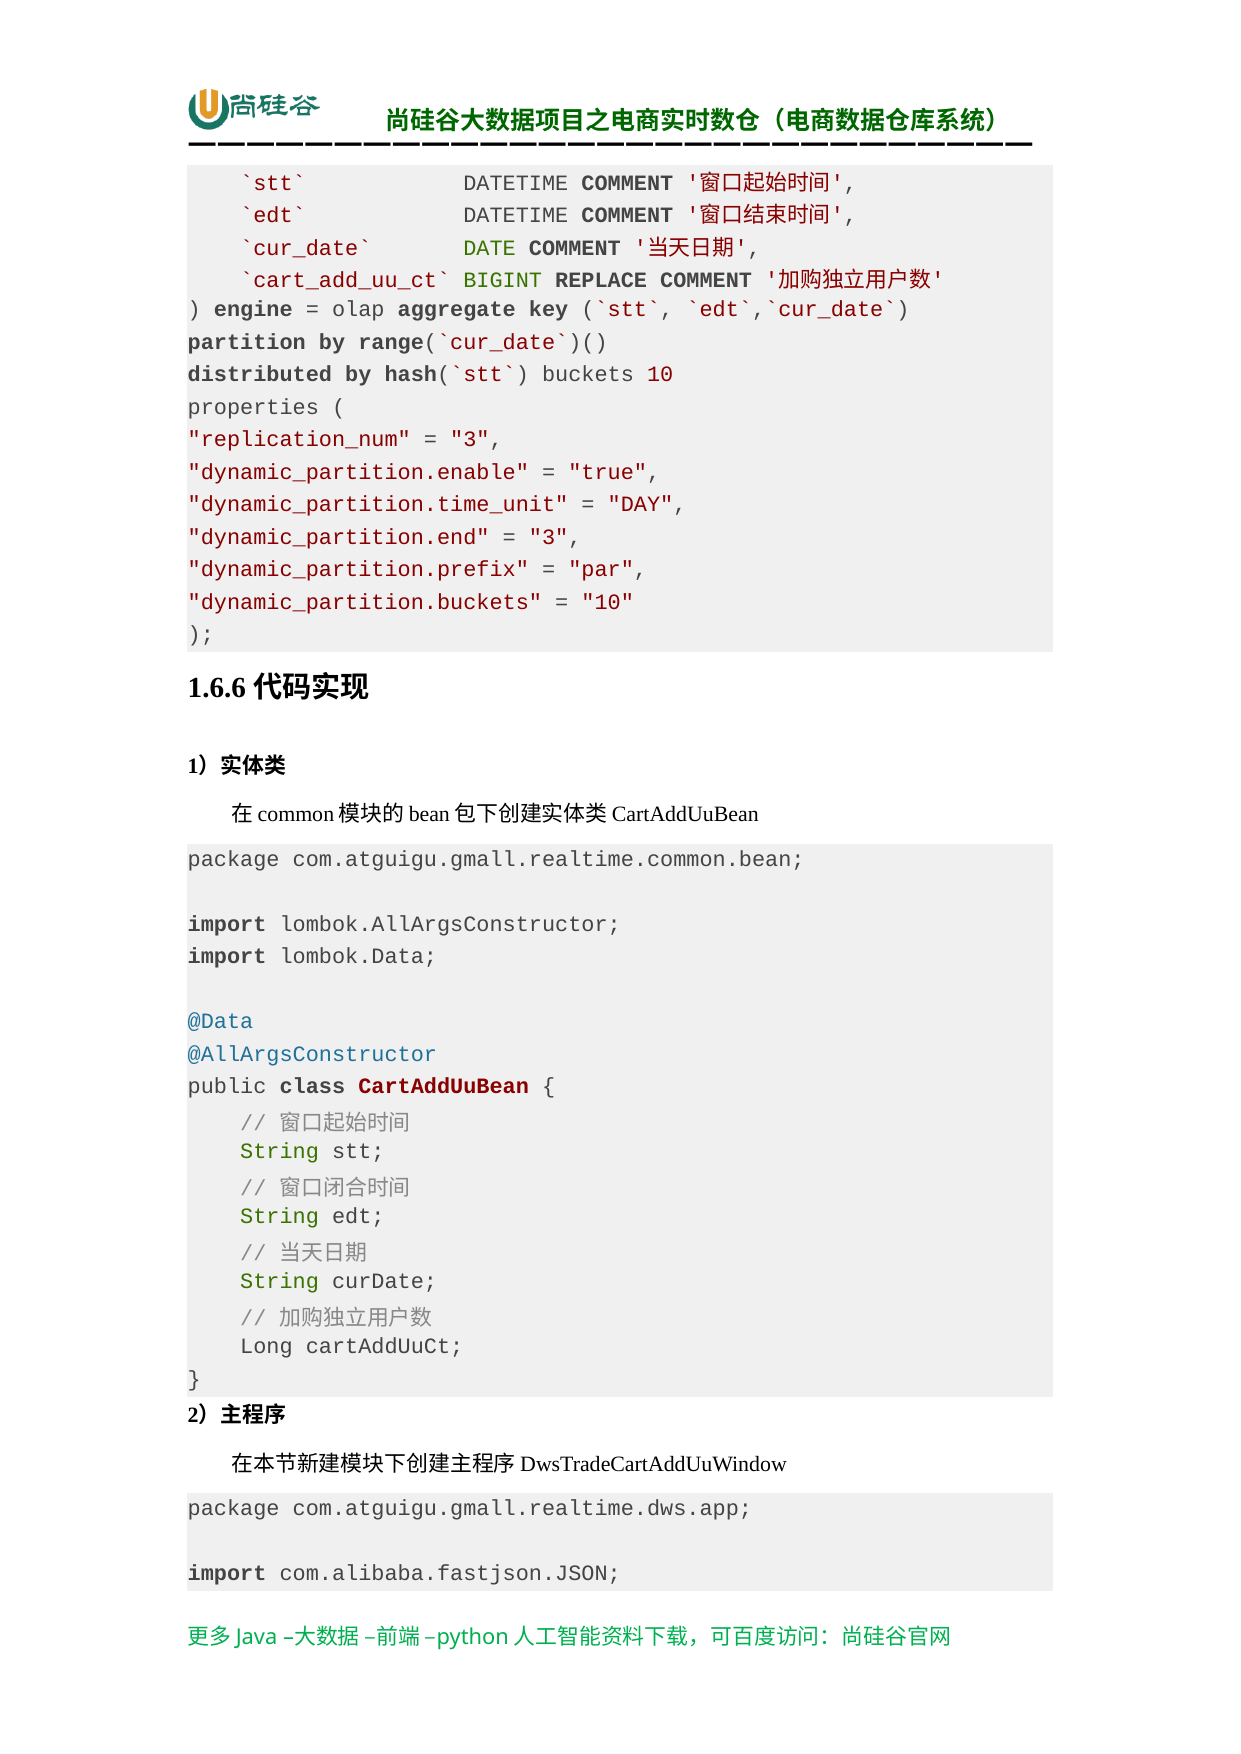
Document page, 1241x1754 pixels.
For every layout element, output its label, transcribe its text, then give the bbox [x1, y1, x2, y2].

text "dynamic_partition.time_unit" = "DAY", [187, 490, 1053, 522]
text // 当天日期 [187, 1234, 1053, 1267]
text public class CartAddUuBean { [187, 1072, 1053, 1104]
text 实体类 [187, 748, 1053, 780]
text distributed by hash(`stt`) buckets 10 [187, 360, 1053, 392]
text String edt; [187, 1202, 1053, 1234]
text package com.atguigu.gmall.realtime.dws.app; [187, 1493, 1053, 1526]
picture [187, 88, 320, 130]
text properties ( [187, 392, 1053, 425]
text Long cartAddUuCt; [187, 1332, 1053, 1364]
text package com.atguigu.gmall.realtime.common.bean; [187, 844, 1053, 877]
text String curDate; [187, 1267, 1053, 1299]
text `stt` DATETIME COMMENT '窗口起始时间', [187, 165, 1053, 197]
text ); [187, 620, 1053, 652]
text partition by range(`cur_date`)() [187, 327, 1053, 360]
text 代码实现 [187, 652, 1053, 717]
text @AllArgsConstructor [187, 1039, 1053, 1072]
text // 窗口闭合时间 [187, 1169, 1053, 1202]
text ) engine = olap aggregate key (`stt`, `edt`,`cur_date`) [187, 295, 1053, 327]
text import lombok.AllArgsConstructor; [187, 909, 1053, 942]
text "replication_num" = "3", [187, 425, 1053, 457]
text import com.alibaba.fastjson.JSON; [187, 1558, 1053, 1591]
text `edt` DATETIME COMMENT '窗口结束时间', [187, 197, 1053, 230]
text "dynamic_partition.buckets" = "10" [187, 587, 1053, 620]
text 在common模块的bean包下创建实体类CartAddUuBean [187, 796, 1053, 828]
text } [187, 1364, 1053, 1397]
text @Data [187, 1007, 1053, 1039]
text 在本节新建模块下创建主程序DwsTradeCartAddUuWindow [187, 1445, 1053, 1478]
text String stt; [187, 1137, 1053, 1169]
text // 加购独立用户数 [187, 1299, 1053, 1332]
text `cur_date` DATE COMMENT '当天日期', [187, 230, 1053, 262]
text `cart_add_uu_ct` BIGINT REPLACE COMMENT '加购独立用户数' [187, 262, 1053, 295]
text import lombok.Data; [187, 942, 1053, 974]
text // 窗口起始时间 [187, 1104, 1053, 1137]
text "dynamic_partition.end" = "3", [187, 522, 1053, 555]
text 主程序 [187, 1397, 1053, 1429]
text "dynamic_partition.prefix" = "par", [187, 555, 1053, 587]
text "dynamic_partition.enable" = "true", [187, 457, 1053, 490]
